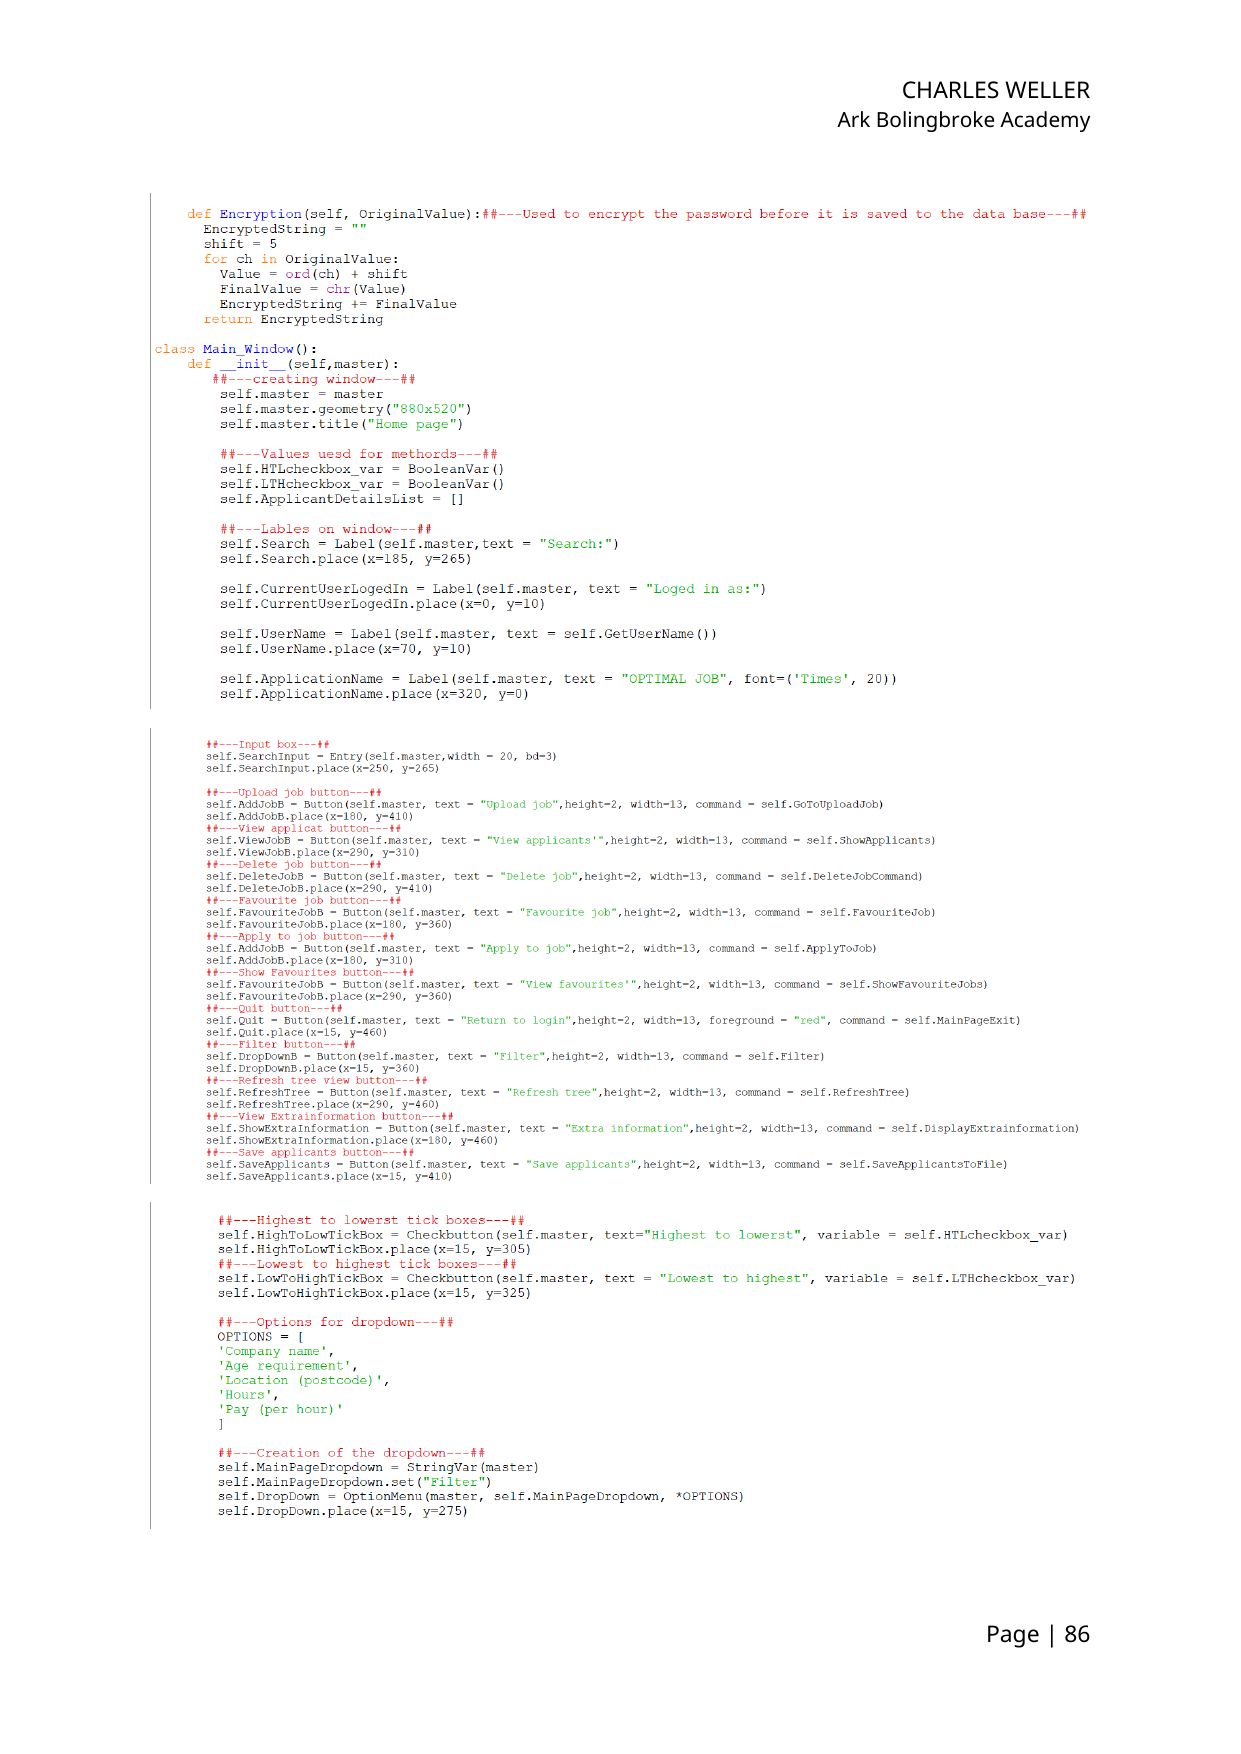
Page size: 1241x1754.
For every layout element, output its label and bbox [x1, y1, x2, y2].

picture [150, 193, 1091, 709]
picture [150, 728, 1091, 1184]
picture [150, 1202, 1091, 1529]
